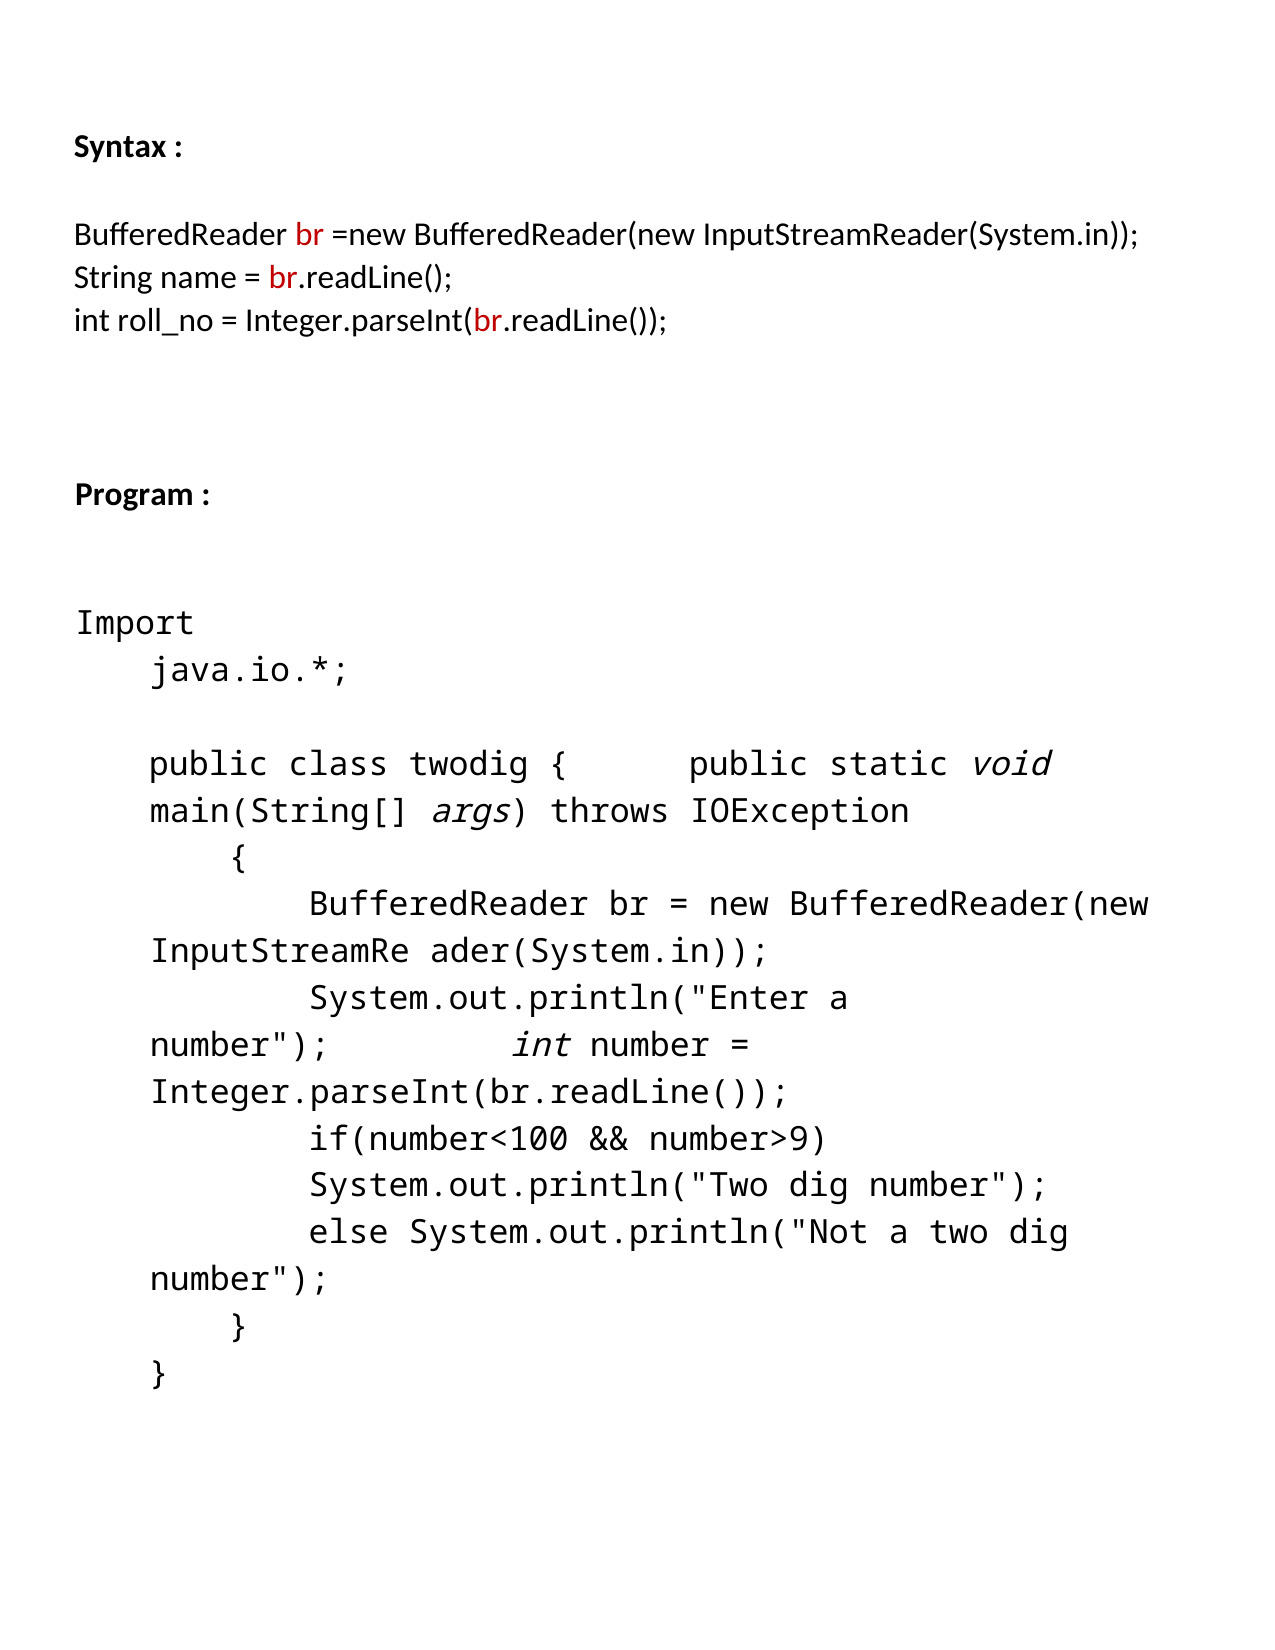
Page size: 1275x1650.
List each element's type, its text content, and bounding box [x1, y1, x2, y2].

text int roll_no = Integer.parseInt(br.readLine()); [73, 298, 1190, 339]
text { [148, 833, 1191, 879]
text BufferedReader br = new BufferedReader(new InputStreamRe ader(System.in)); [148, 880, 1191, 972]
text Syntax : [73, 125, 1192, 166]
text else System.out.println("Not a two dig number"); [148, 1208, 1191, 1300]
text } [148, 1302, 1191, 1347]
text } [148, 1348, 1191, 1394]
text Program : [75, 473, 383, 514]
text System.out.println("Enter a number"); int number = Integer.parseInt(br.readLine()); [148, 974, 908, 1113]
text Import java.io.*; [75, 599, 383, 691]
text if(number<100 && number>9) [148, 1114, 1191, 1160]
text public class twodig { public static void main(String[] args) throws IOException [148, 740, 1066, 832]
text String name = br.readLine(); [73, 256, 1190, 296]
text System.out.println("Two dig number"); [148, 1161, 1191, 1207]
text BufferedReader br =new BufferedReader(new InputStreamReader(System.in)); [73, 213, 1190, 254]
